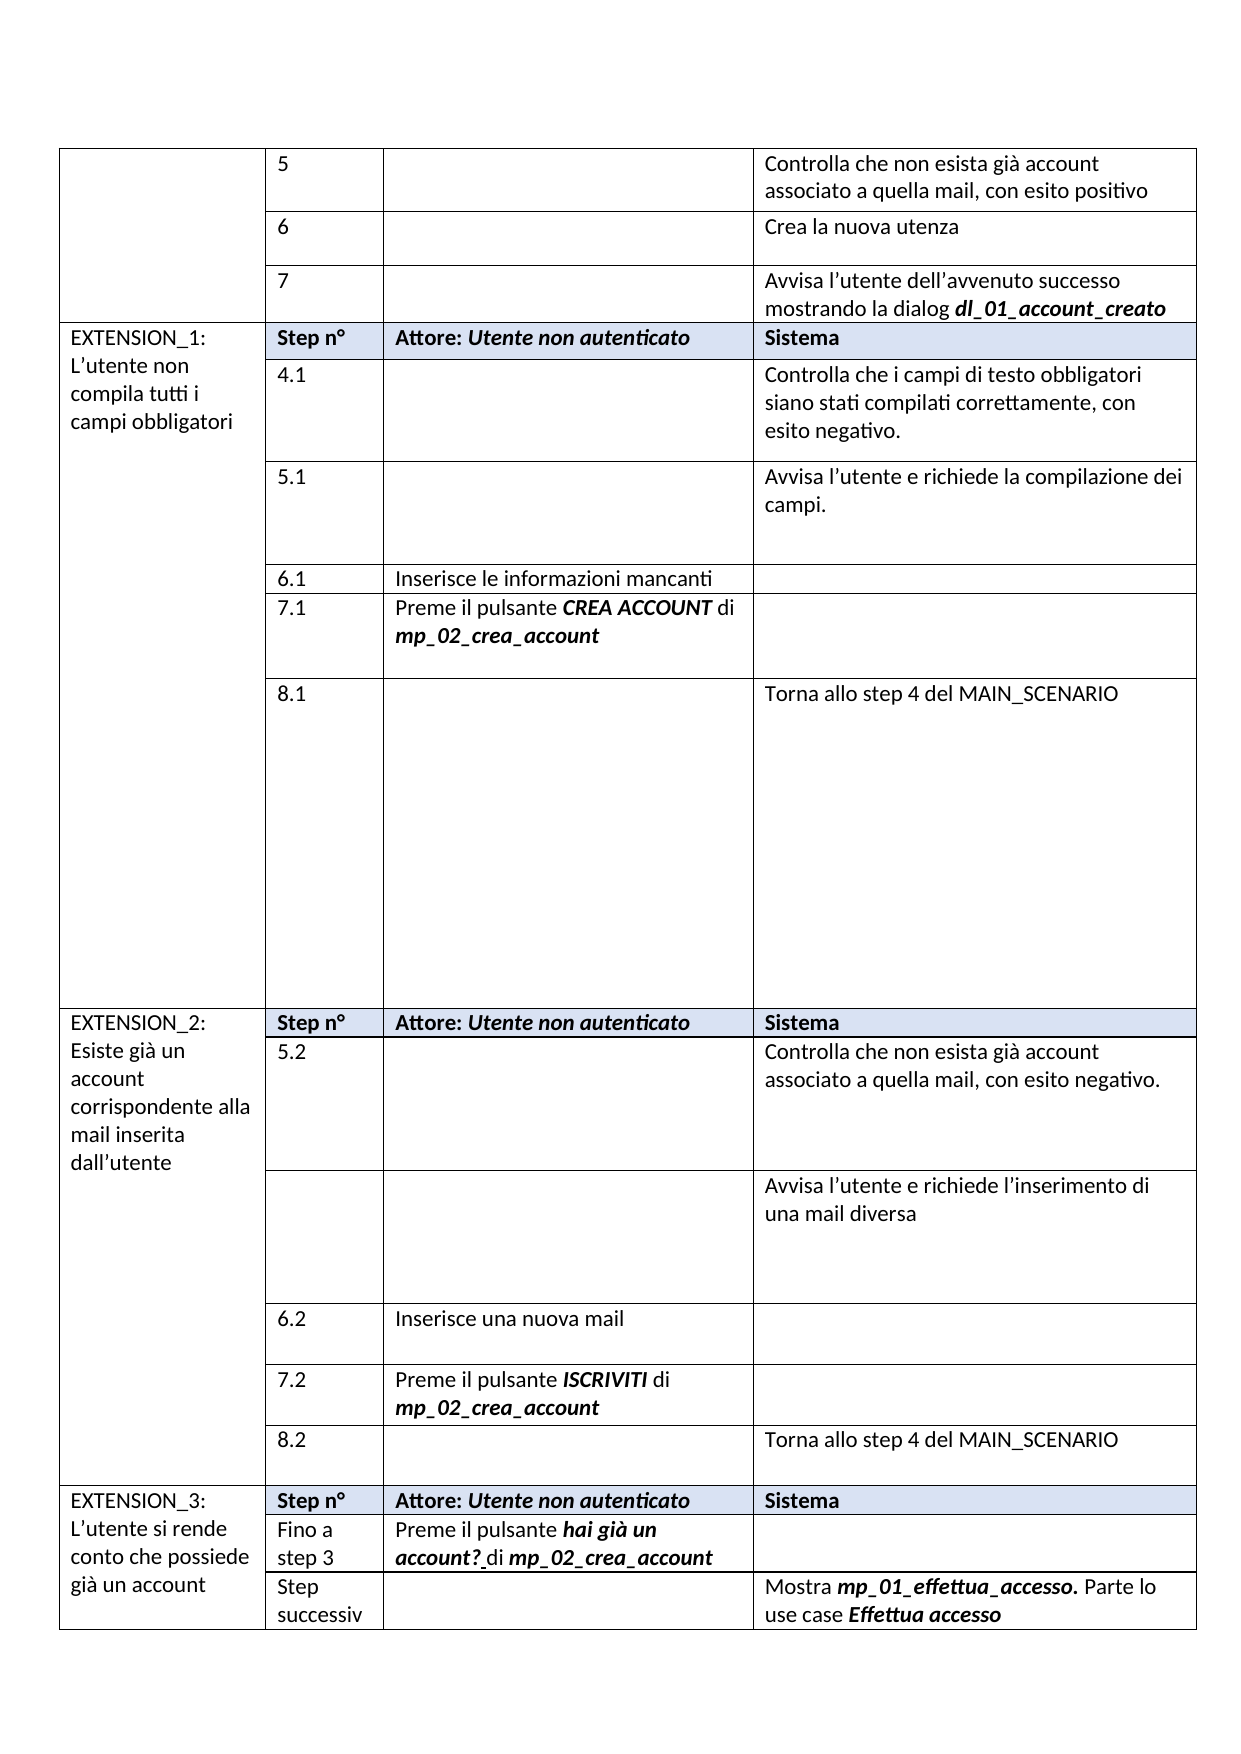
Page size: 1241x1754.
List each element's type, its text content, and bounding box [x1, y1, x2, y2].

table_cell 7.1 [266, 594, 383, 678]
table_cell 7.2 [266, 1365, 383, 1424]
table_cell Attore: Utente non autenticato [384, 1486, 753, 1514]
table_cell Sistema [754, 1009, 1196, 1036]
table_cell 4.1 [266, 360, 383, 461]
table_cell Avvisa l’utente e richiede la compilazione dei campi. [754, 462, 1196, 563]
table_cell [384, 679, 753, 1007]
table_cell [384, 212, 753, 265]
table_cell [384, 266, 753, 322]
table_cell 5.2 [266, 1038, 383, 1170]
table_cell Inserisce le informazioni mancanti [384, 565, 753, 592]
table_cell 6.1 [266, 565, 383, 592]
table_cell [384, 1573, 753, 1628]
table_cell [384, 1426, 753, 1485]
table_cell Preme il pulsante hai già un account? di mp_02_crea_account [384, 1515, 753, 1571]
table_cell [754, 1365, 1196, 1424]
table_cell Torna allo step 4 del MAIN_SCENARIO [754, 1426, 1196, 1485]
table_cell 8.1 [266, 679, 383, 1007]
table_cell 5.1 [266, 462, 383, 563]
table_cell Avvisa l’utente e richiede l’inserimento di una mail diversa [754, 1171, 1196, 1303]
table_cell Step successivo [266, 1573, 383, 1628]
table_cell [754, 1573, 1196, 1628]
table_cell Preme il pulsante ISCRIVITI di mp_02_crea_account [384, 1365, 753, 1424]
table_cell [754, 565, 1196, 592]
table_cell Step n° [266, 1486, 383, 1514]
table_cell [266, 1171, 383, 1303]
table_cell EXTENSION_1: L’utente non compila tutti i campi obbligatori [60, 323, 265, 1007]
table_cell Controlla che non esista già account associato a quella mail, con esito negativo. [754, 1038, 1196, 1170]
table_cell [384, 149, 753, 211]
table_cell Controlla che i campi di testo obbligatori siano stati compilati correttamente, con esito negativo. [754, 360, 1196, 461]
table_cell Sistema [754, 323, 1196, 359]
table_cell Step n° [266, 1009, 383, 1036]
table_cell 5 [266, 149, 383, 211]
table_cell 7 [266, 266, 383, 322]
table_cell Controlla che non esista già account associato a quella mail, con esito positivo [754, 149, 1196, 211]
table_cell Crea la nuova utenza [754, 212, 1196, 265]
table_cell [754, 1515, 1196, 1571]
table_cell Preme il pulsante CREA ACCOUNT di mp_02_crea_account [384, 594, 753, 678]
table_cell EXTENSION_3: L’utente si rende conto che possiede già un account [60, 1486, 265, 1628]
table_cell Attore: Utente non autenticato [384, 323, 753, 359]
table_cell Avvisa l’utente dell’avvenuto successo mostrando la dialog dl_01_account_creato [754, 266, 1196, 322]
table_cell Torna allo step 4 del MAIN_SCENARIO [754, 679, 1196, 1007]
table_cell EXTENSION_2: Esiste già un account corrispondente alla mail inserita dall’utente [60, 1009, 265, 1485]
table_cell [754, 1304, 1196, 1364]
table_cell Inserisce una nuova mail [384, 1304, 753, 1364]
table_cell [754, 594, 1196, 678]
table_cell [384, 462, 753, 563]
table_cell 6 [266, 212, 383, 265]
table_cell 8.2 [266, 1426, 383, 1485]
table_cell Attore: Utente non autenticato [384, 1009, 753, 1036]
table_cell Sistema [754, 1486, 1196, 1514]
table_cell [384, 1038, 753, 1170]
table_cell [384, 360, 753, 461]
table_cell Step n° [266, 323, 383, 359]
table_cell Fino a step 3 [266, 1515, 383, 1571]
table_cell [384, 1171, 753, 1303]
table_cell 6.2 [266, 1304, 383, 1364]
